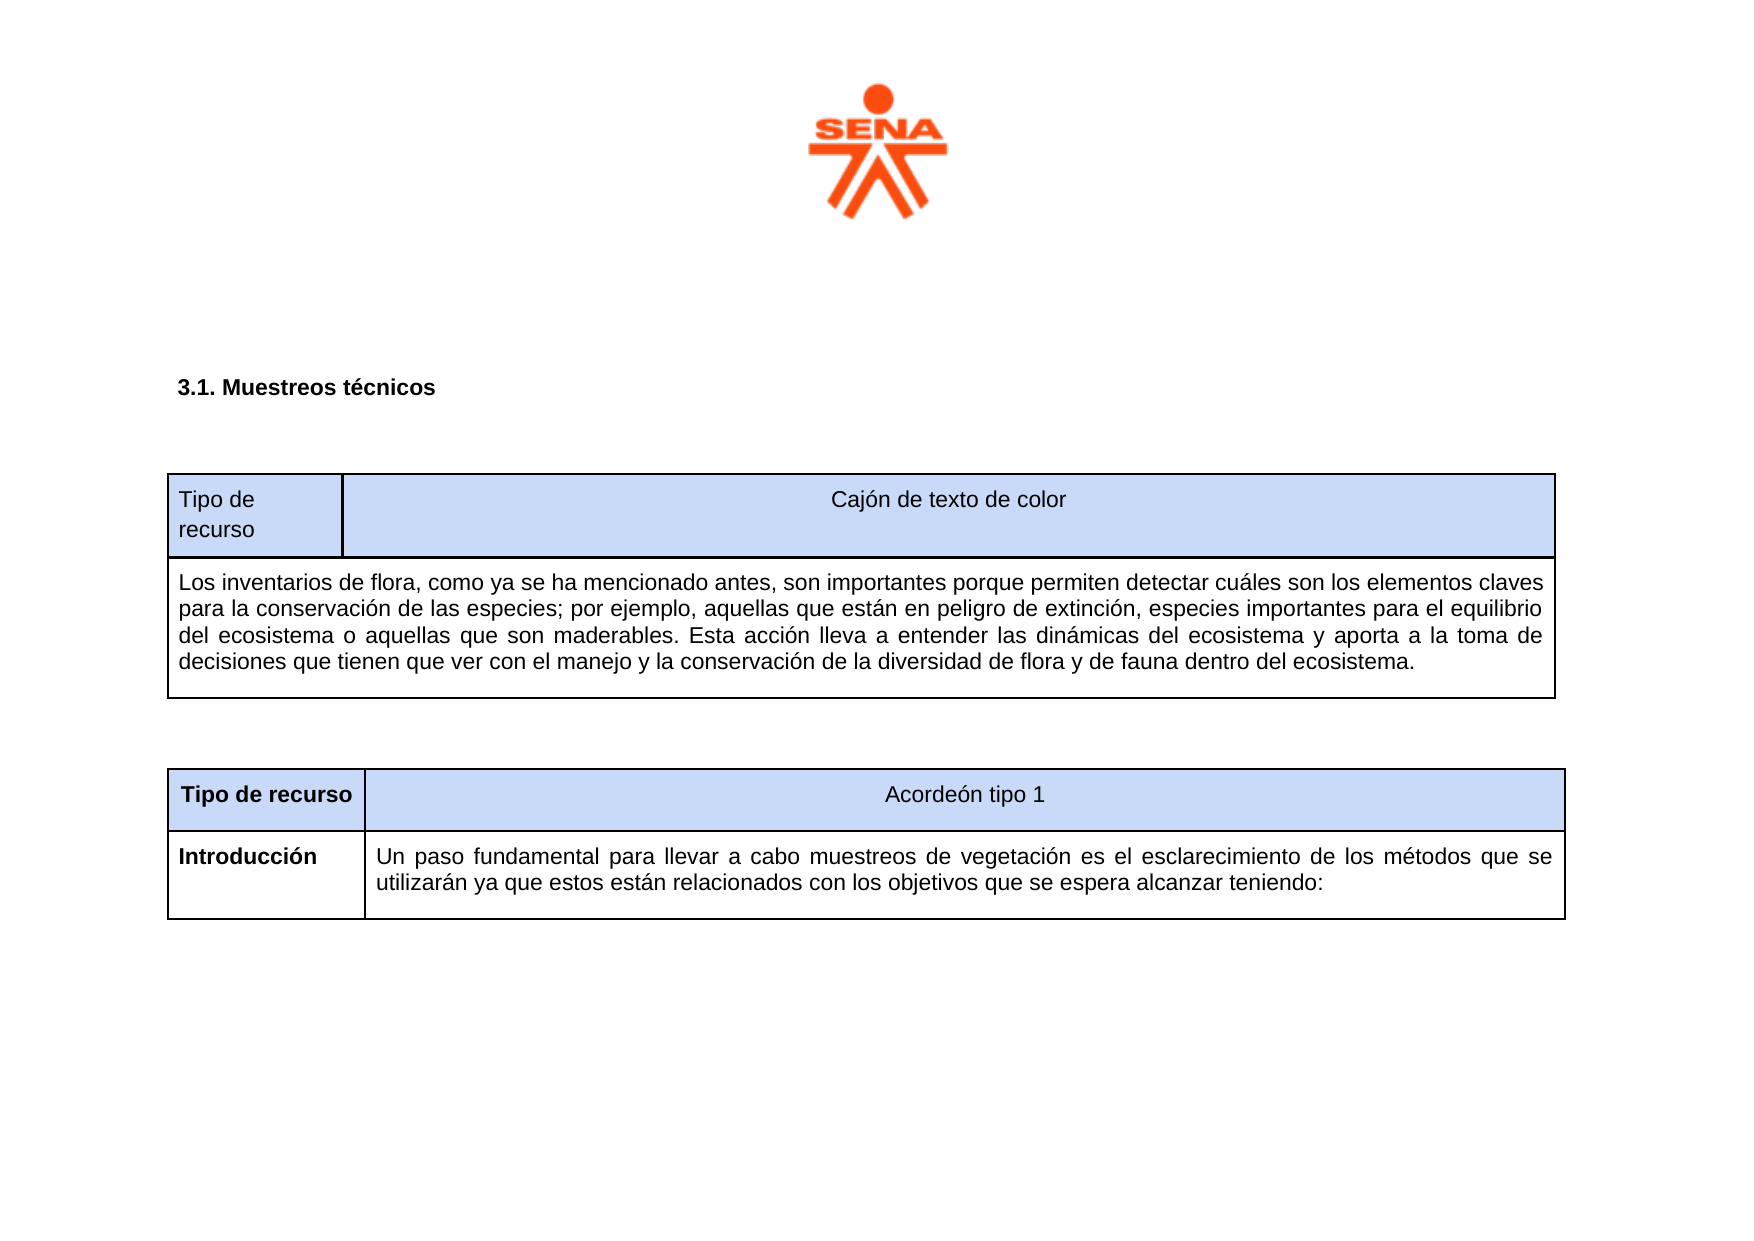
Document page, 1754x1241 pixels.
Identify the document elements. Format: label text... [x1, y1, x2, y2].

picture [796, 75, 958, 227]
table_cell Un paso fundamental para llevar a cabo muestreos de vegetación es el esclarecimiento de los métodos que se utilizarán ya que estos están relacionados con los objetivos que se espera alcanzar teniendo: [366, 832, 1564, 918]
table_header Tipo de recurso [169, 770, 364, 830]
table_header Cajón de texto de color [344, 475, 1554, 556]
table_cell Los inventarios de flora, como ya se ha mencionado antes, son importantes porque permiten detectar cuáles son los elementos claves para la conservación de las especies; por ejemplo, aquellas que están en peligro de extinción, especies importantes para el equilibrio del ecosistema o aquellas que son maderables. Esta acción lleva a entender las dinámicas del ecosistema y aporta a la toma de decisiones que tienen que ver con el manejo y la conservación de la diversidad de flora y de fauna dentro del ecosistema. [169, 559, 1554, 697]
table_cell Introducción [169, 832, 364, 918]
table_header Acordeón tipo 1 [366, 770, 1564, 830]
table_header Tipo de recurso [169, 475, 341, 556]
text 3.1. Muestreos técnicos [177, 374, 1577, 400]
